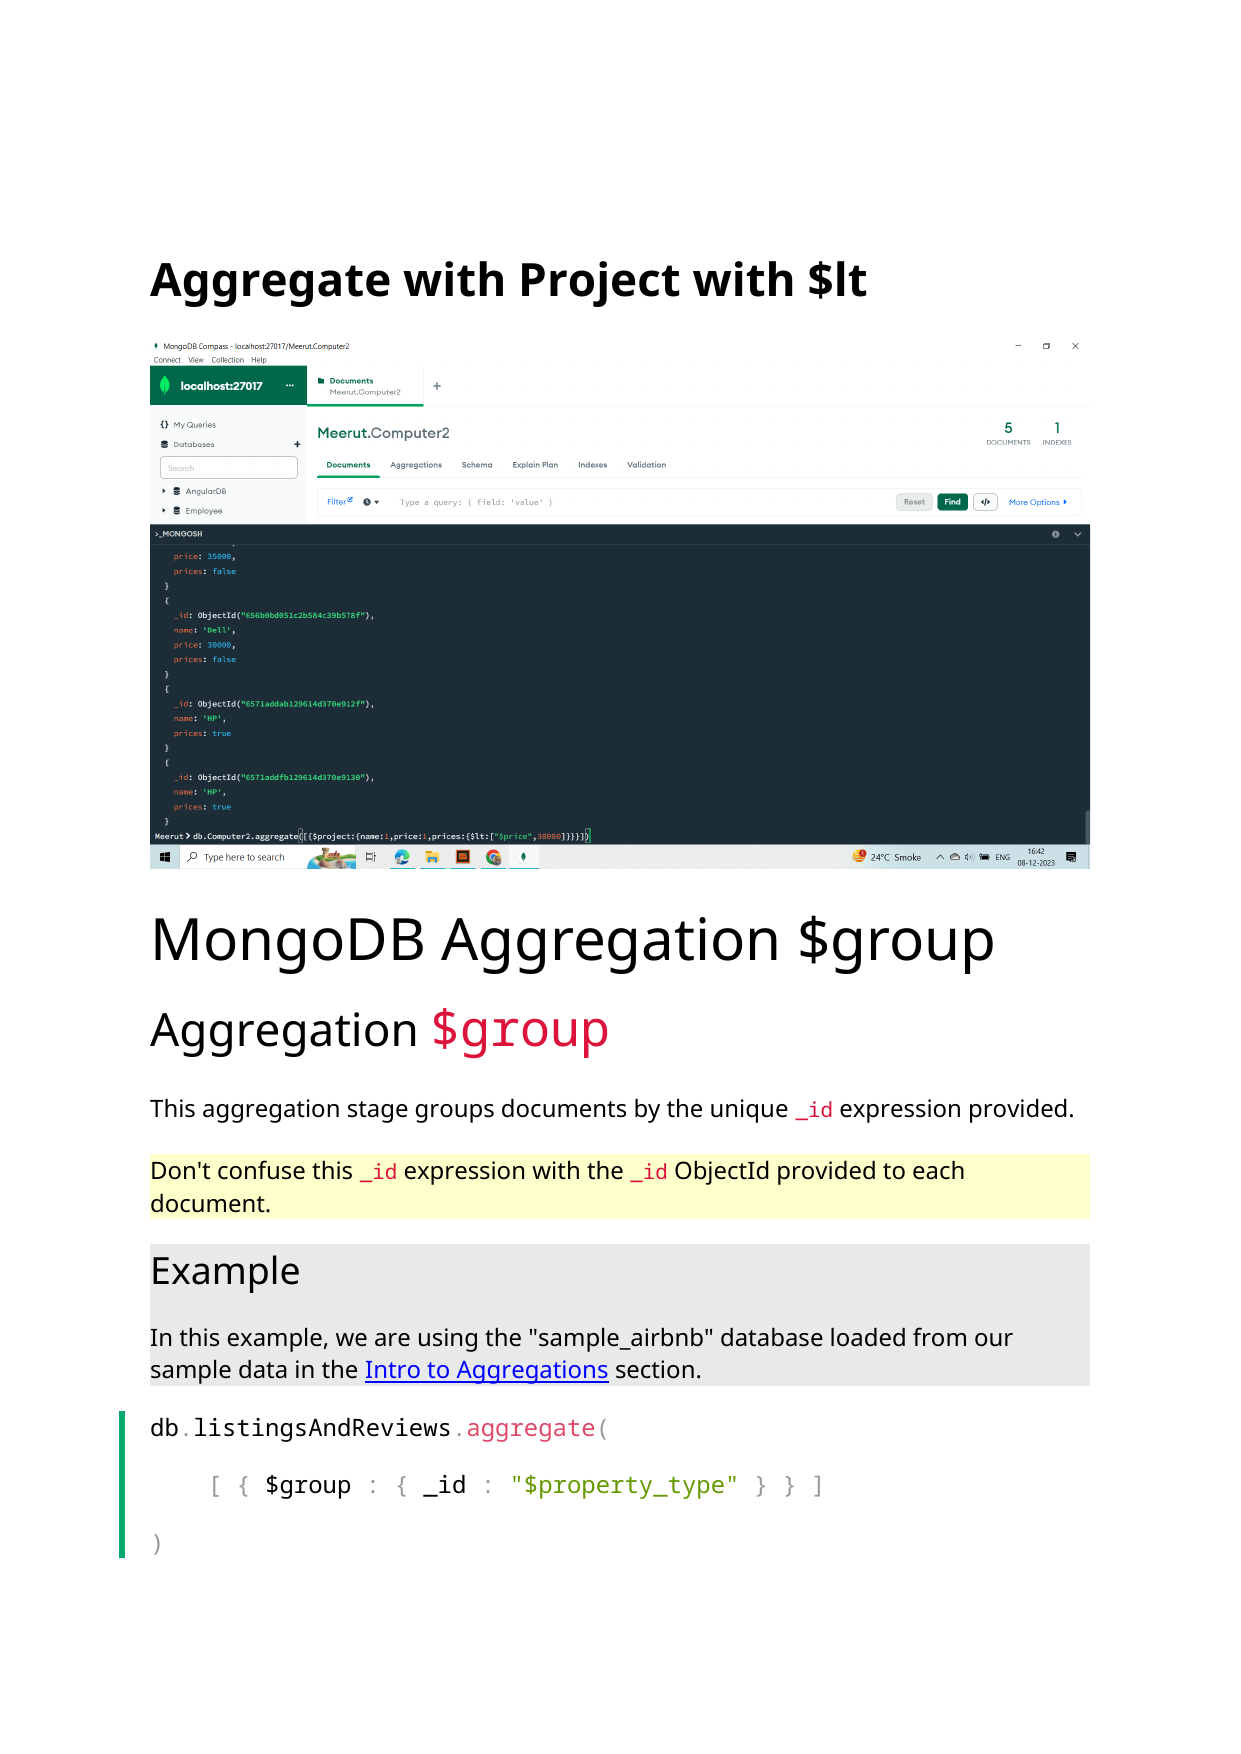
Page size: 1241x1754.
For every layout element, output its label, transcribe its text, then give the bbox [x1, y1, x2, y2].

text This aggregation stage groups documents by the unique _id expression provided. [150, 1092, 1090, 1124]
text [ { $group : { _id : "$property_type" } } ] [125, 1468, 1090, 1501]
text ) [125, 1526, 1090, 1558]
subtitle Aggregation $group [150, 993, 1090, 1062]
text Don't confuse this _id expression with the _id ObjectId provided to each document. [150, 1154, 1090, 1219]
subtitle Example [150, 1244, 1090, 1295]
text Aggregate with Project with $lt [150, 247, 1090, 309]
subtitle MongoDB Aggregation $group [150, 898, 1090, 978]
picture [150, 339, 1091, 869]
text In this example, we are using the "sample_airbnb" database loaded from our sample data in the Intro to Aggregations section. [150, 1320, 1090, 1386]
text db.listingsAndReviews.aggregate( [125, 1411, 1090, 1443]
